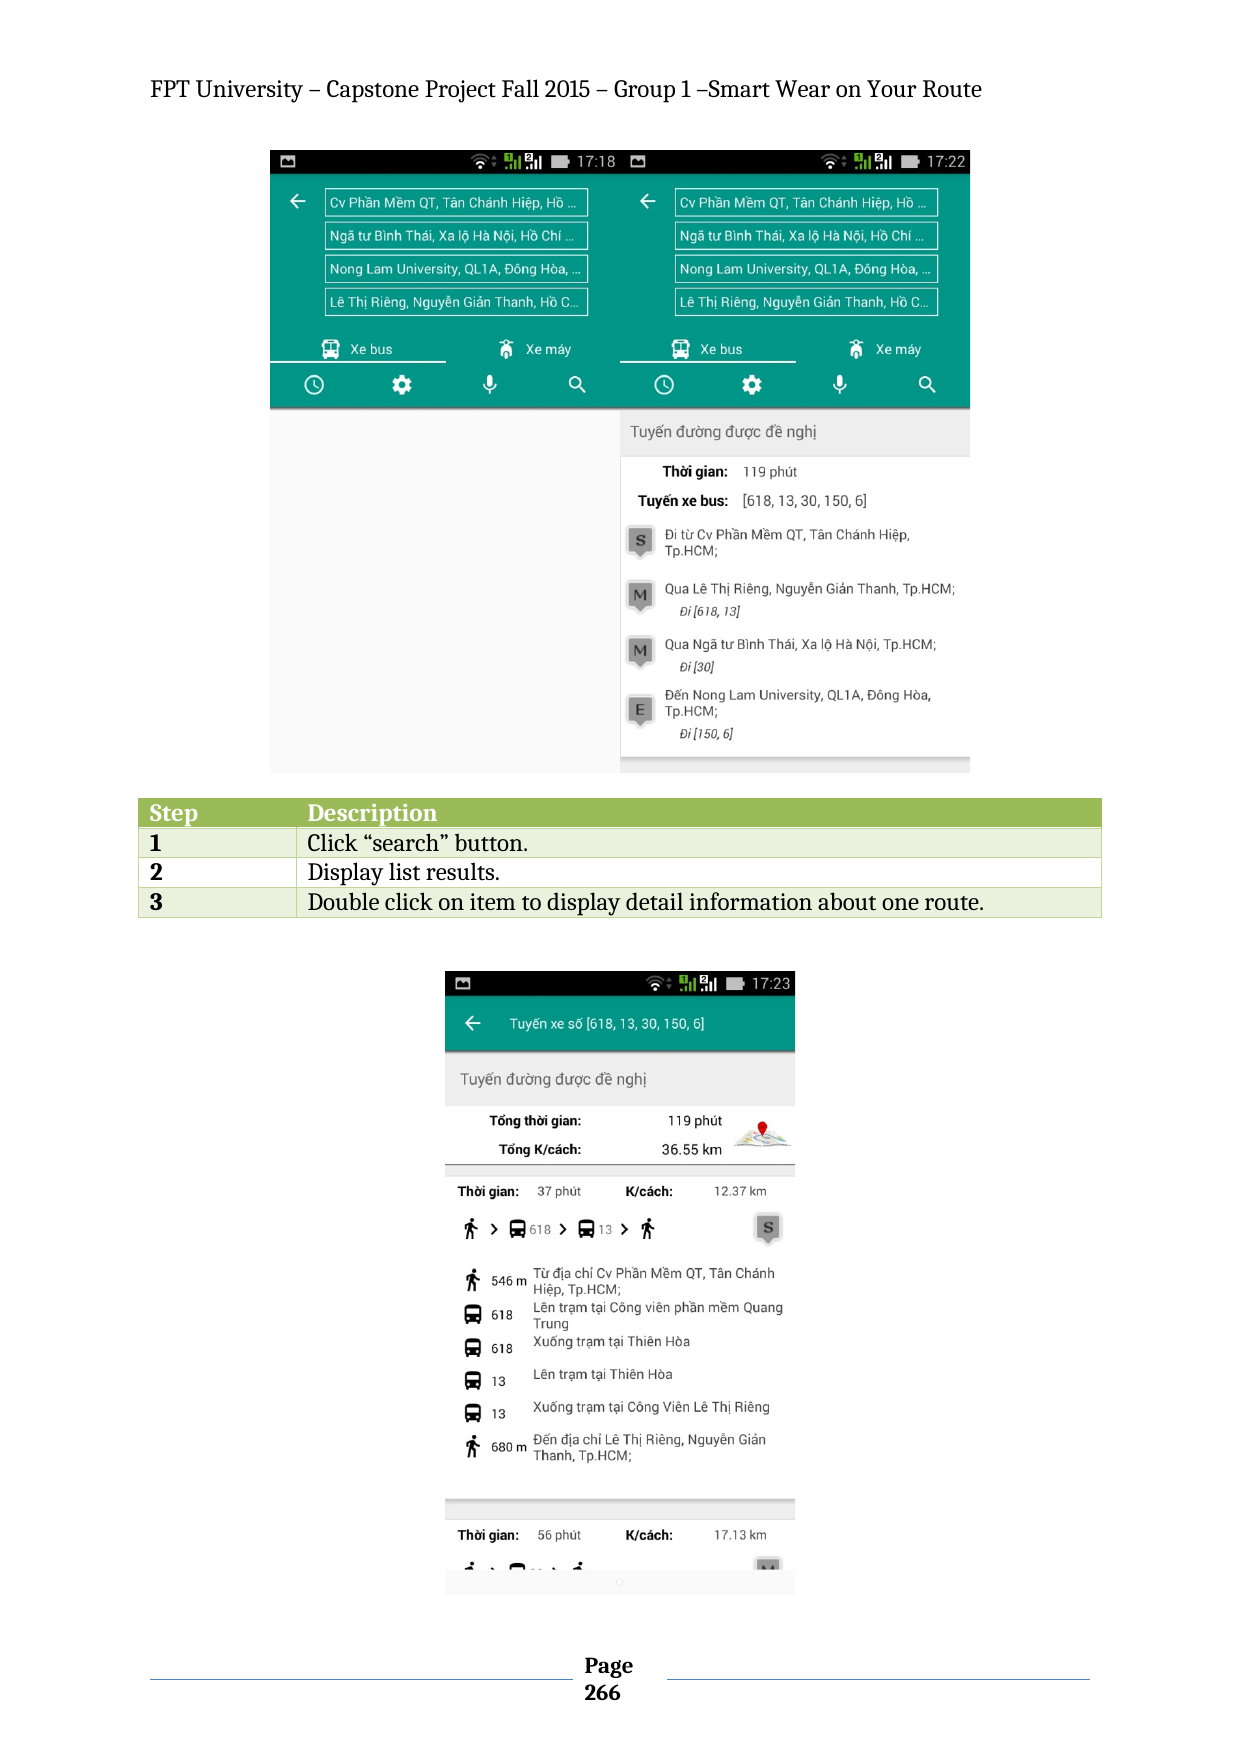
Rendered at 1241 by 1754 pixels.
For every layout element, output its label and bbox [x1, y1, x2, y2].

picture [445, 971, 796, 1595]
picture [270, 150, 971, 773]
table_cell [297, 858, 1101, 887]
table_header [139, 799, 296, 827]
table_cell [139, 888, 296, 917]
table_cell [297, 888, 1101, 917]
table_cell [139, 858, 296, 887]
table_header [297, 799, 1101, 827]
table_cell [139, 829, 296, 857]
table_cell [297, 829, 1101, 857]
